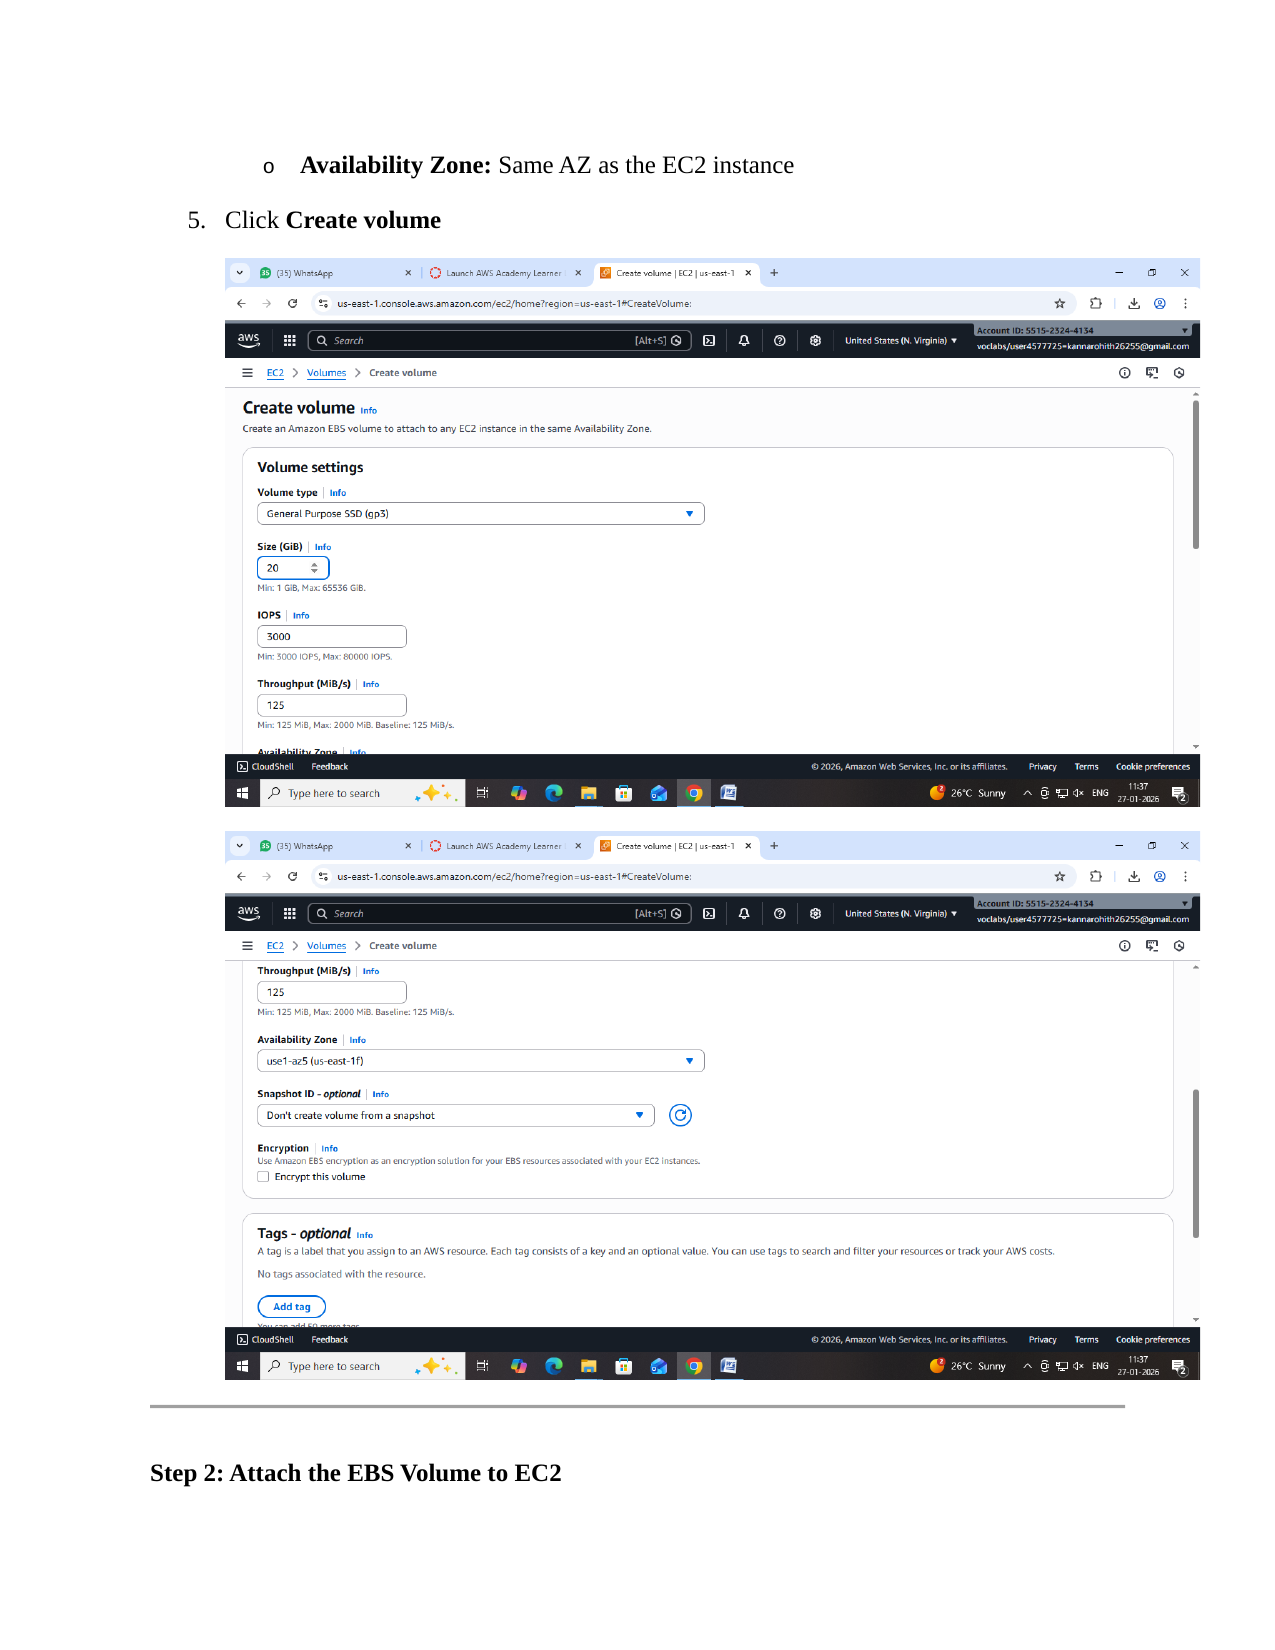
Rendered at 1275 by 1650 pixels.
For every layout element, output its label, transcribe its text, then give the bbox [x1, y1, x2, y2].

picture [225, 831, 1200, 1380]
list Click Create volume [187, 205, 1125, 233]
list Availability Zone: Same AZ as the EC2 instance [262, 150, 1125, 179]
picture [225, 258, 1200, 807]
text Step 2: Attach the EBS Volume to EC2 [150, 1458, 1125, 1487]
